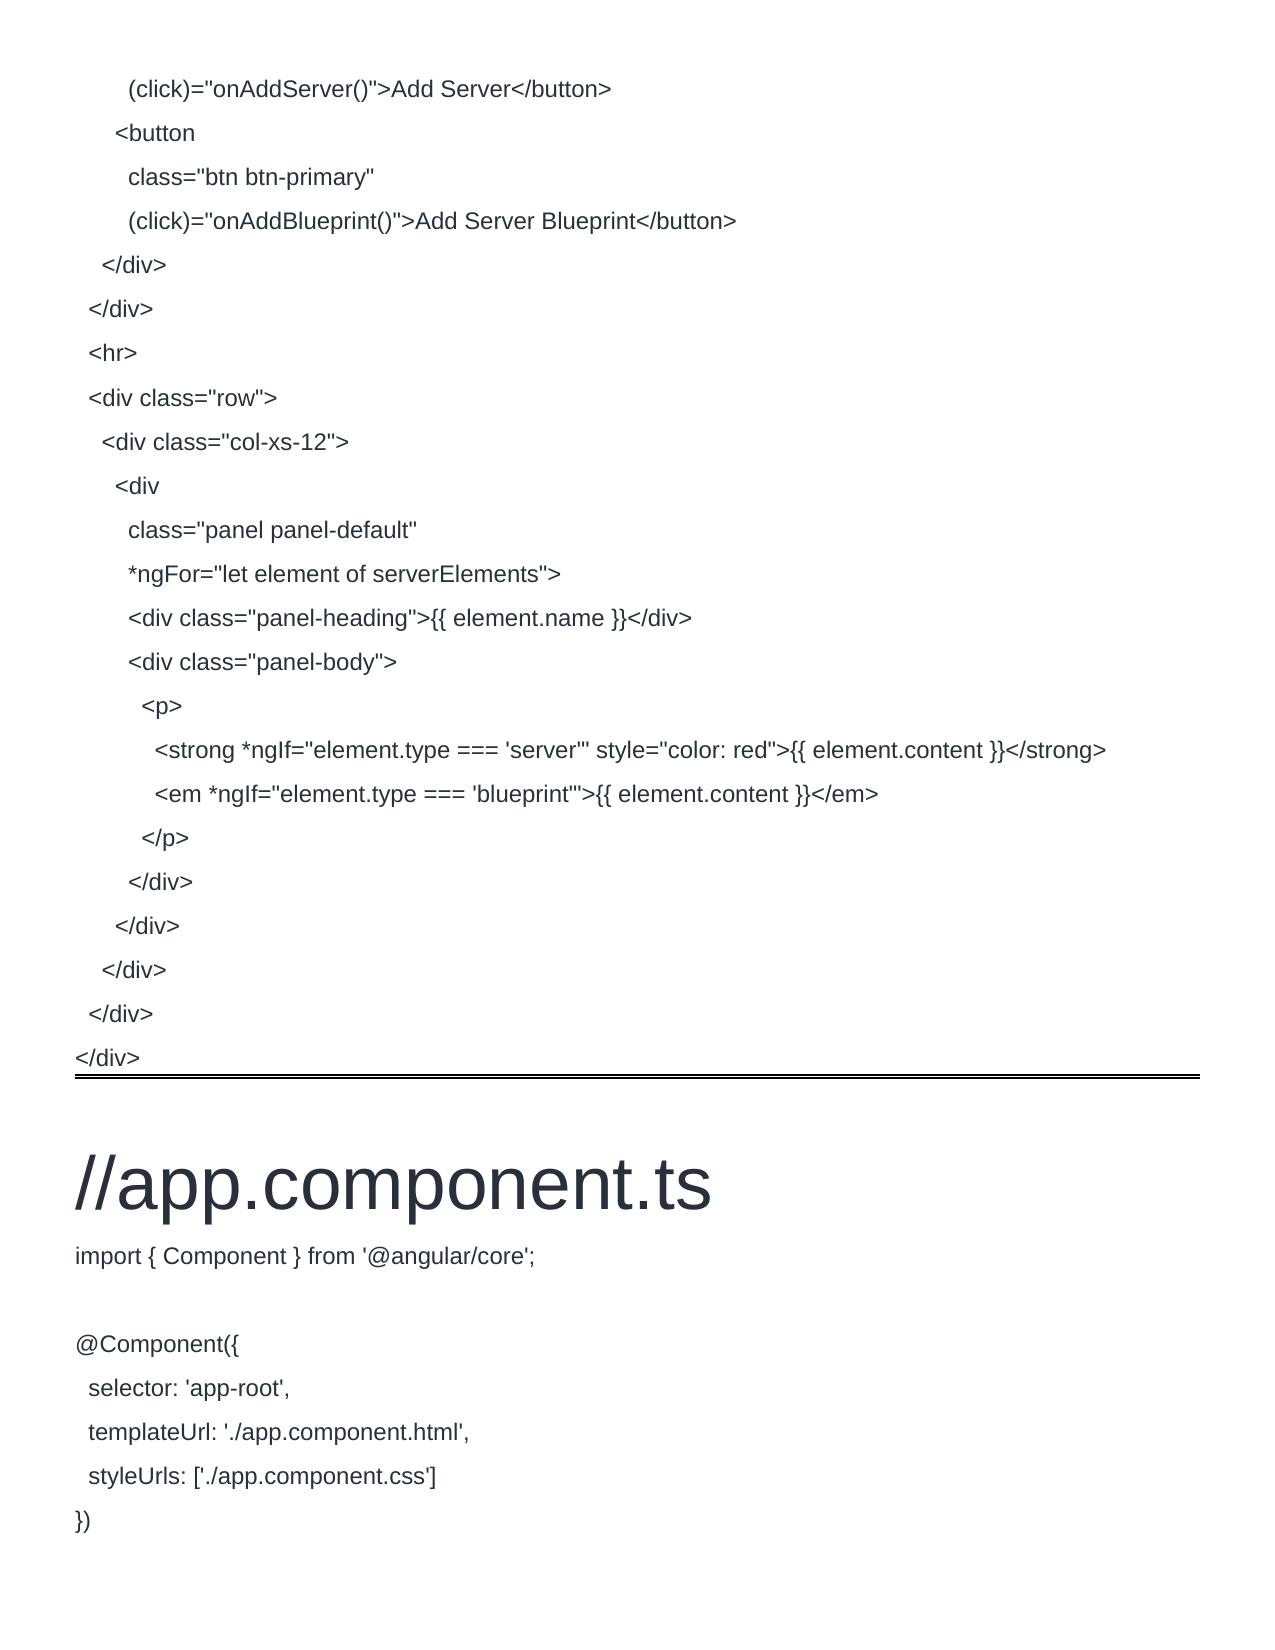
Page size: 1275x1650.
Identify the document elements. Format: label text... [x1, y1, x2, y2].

text <div class="panel-body"> [75, 648, 1200, 675]
text (click)="onAddBlueprint()">Add Server Blueprint</button> [75, 207, 1200, 235]
text </div> [75, 1000, 1200, 1028]
text <div class="panel-heading">{{ element.name }}</div> [75, 604, 1200, 631]
text //app.component.ts [75, 1139, 1200, 1226]
text (click)="onAddServer()">Add Server</button> [75, 75, 1200, 103]
text *ngFor="let element of serverElements"> [75, 560, 1200, 587]
text </p> [75, 824, 1200, 852]
text @Component({ [75, 1330, 1200, 1358]
text <div [75, 472, 1200, 499]
text <div class="row"> [75, 383, 1200, 411]
text </div> [75, 1044, 1200, 1074]
text selector: 'app-root', [75, 1374, 1200, 1402]
text <strong *ngIf="element.type === 'server'" style="color: red">{{ element.content }}</strong> [75, 736, 1200, 763]
text </div> [75, 295, 1200, 323]
text class="panel panel-default" [75, 516, 1200, 543]
text <hr> [75, 339, 1200, 367]
text styleUrls: ['./app.component.css'] [75, 1462, 1200, 1490]
text }) [75, 1506, 1200, 1534]
text </div> [75, 868, 1200, 896]
text <button [75, 119, 1200, 147]
text <em *ngIf="element.type === 'blueprint'">{{ element.content }}</em> [75, 780, 1200, 808]
text </div> [75, 956, 1200, 984]
text import { Component } from '@angular/core'; [75, 1242, 1200, 1269]
text templateUrl: './app.component.html', [75, 1418, 1200, 1446]
text class="btn btn-primary" [75, 163, 1200, 191]
text <p> [75, 692, 1200, 719]
text </div> [75, 912, 1200, 940]
text <div class="col-xs-12"> [75, 427, 1200, 455]
text </div> [75, 251, 1200, 279]
